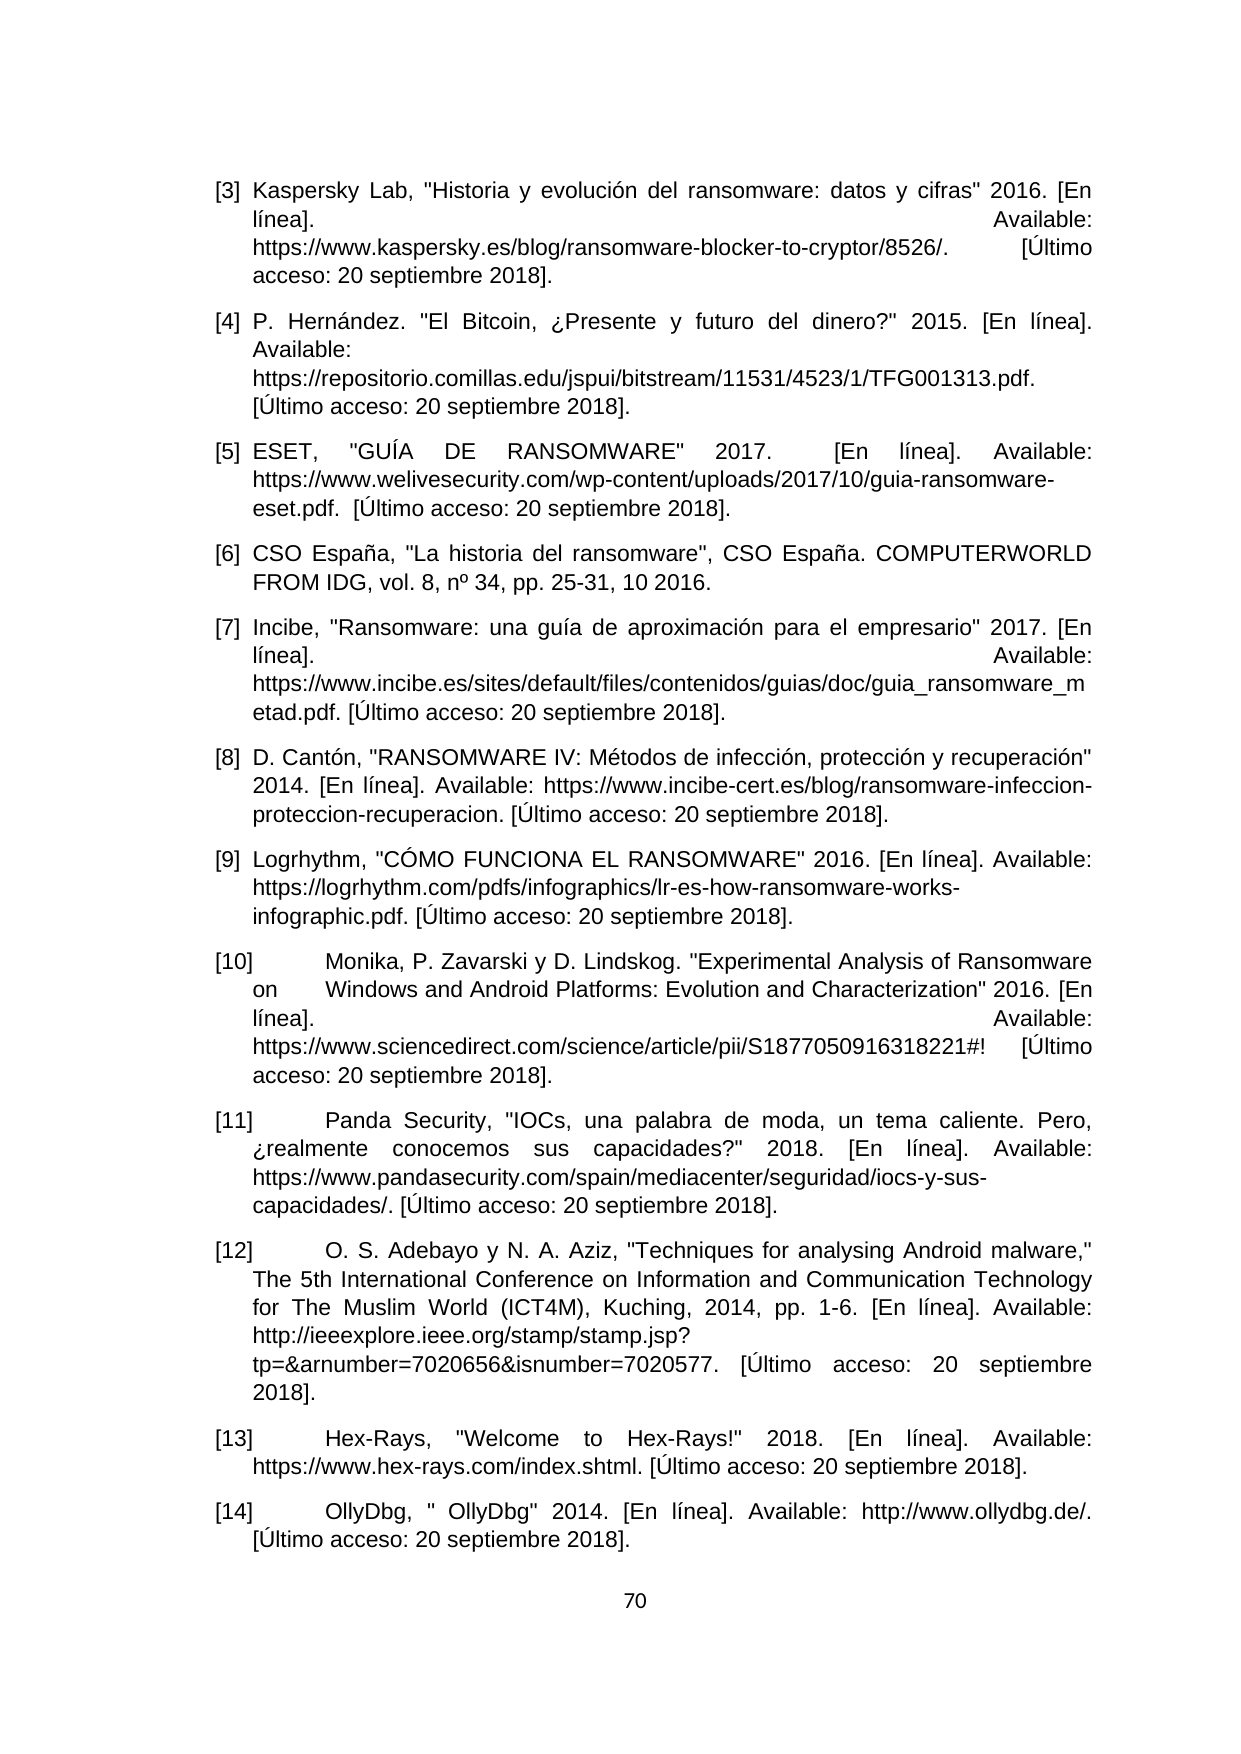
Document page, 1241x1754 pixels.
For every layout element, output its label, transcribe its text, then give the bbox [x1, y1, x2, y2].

list Incibe, "Ransomware: una guía de aproximación para el empresario" 2017. [En línea]. Available: https://www.incibe.es/sites/default/files/contenidos/guias/doc/guia_ransomware_metad.pdf. [Último acceso: 20 septiembre 2018]. [215, 613, 1092, 725]
list D. Cantón, "RANSOMWARE IV: Métodos de infección, protección y recuperación" 2014. [En línea]. Available: https://www.incibe-cert.es/blog/ransomware-infeccion-proteccion-recuperacion. [Último acceso: 20 septiembre 2018]. [215, 744, 1092, 827]
list CSO España, "La historia del ransomware", CSO España. COMPUTERWORLD FROM IDG, vol. 8, nº 34, pp. 25-31, 10 2016. [215, 540, 1092, 595]
list Monika, P. Zavarski y D. Lindskog. "Experimental Analysis of Ransomware on Windows and Android Platforms: Evolution and Characterization" 2016. [En línea]. Available: https://www.sciencedirect.com/science/article/pii/S1877050916318221#! [Último acceso: 20 septiembre 2018]. [215, 948, 1092, 1088]
list Logrhythm, "CÓMO FUNCIONA EL RANSOMWARE" 2016. [En línea]. Available: https://logrhythm.com/pdfs/infographics/lr-es-how-ransomware-works-infographic.pdf. [Último acceso: 20 septiembre 2018]. [215, 846, 1092, 929]
list Hex-Rays, "Welcome to Hex-Rays!" 2018. [En línea]. Available: https://www.hex-rays.com/index.shtml. [Último acceso: 20 septiembre 2018]. [215, 1424, 1092, 1479]
list O. S. Adebayo y N. A. Aziz, "Techniques for analysing Android malware," The 5th International Conference on Information and Communication Technology for The Muslim World (ICT4M), Kuching, 2014, pp. 1-6. [En línea]. Available: http://ieeexplore.ieee.org/stamp/stamp.jsp?tp=&arnumber=7020656&isnumber=7020577. [Último acceso: 20 septiembre 2018]. [215, 1237, 1092, 1406]
list ESET, "GUÍA DE RANSOMWARE" 2017. [En línea]. Available: https://www.welivesecurity.com/wp-content/uploads/2017/10/guia-ransomware-eset.pdf. [Último acceso: 20 septiembre 2018]. [215, 438, 1092, 521]
list P. Hernández. "El Bitcoin, ¿Presente y futuro del dinero?" 2015. [En línea]. Available: https://repositorio.comillas.edu/jspui/bitstream/11531/4523/1/TFG001313.pdf. [Último acceso: 20 septiembre 2018]. [215, 308, 1092, 419]
list Kaspersky Lab, "Historia y evolución del ransomware: datos y cifras" 2016. [En línea]. Available: https://www.kaspersky.es/blog/ransomware-blocker-to-cryptor/8526/. [Último acceso: 20 septiembre 2018]. [215, 177, 1092, 289]
list Panda Security, "IOCs, una palabra de moda, un tema caliente. Pero, ¿realmente conocemos sus capacidades?" 2018. [En línea]. Available: https://www.pandasecurity.com/spain/mediacenter/seguridad/iocs-y-sus-capacidades/. [Último acceso: 20 septiembre 2018]. [215, 1107, 1092, 1218]
list OllyDbg, " OllyDbg" 2014. [En línea]. Available: http://www.ollydbg.de/. [Último acceso: 20 septiembre 2018]. [215, 1498, 1092, 1553]
